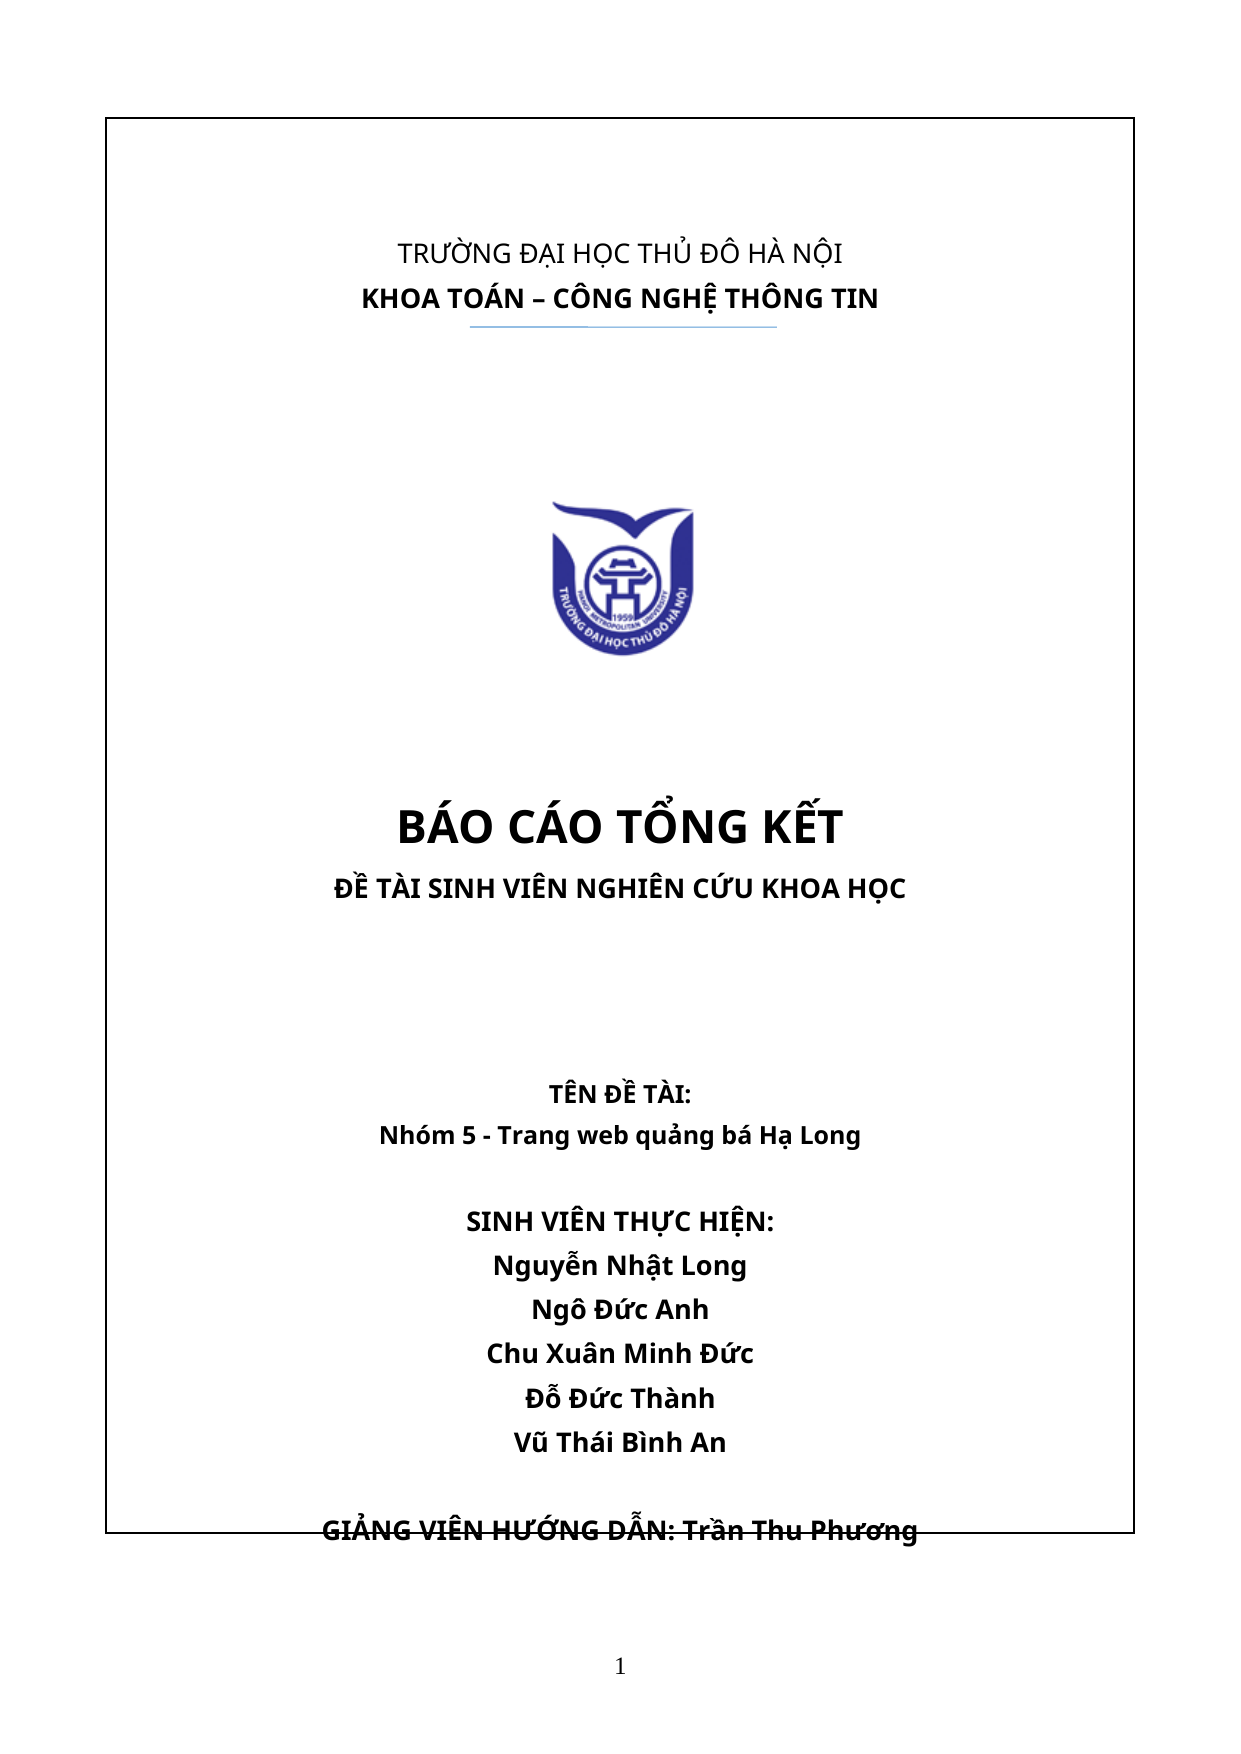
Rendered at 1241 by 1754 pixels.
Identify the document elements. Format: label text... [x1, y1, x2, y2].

text Chu Xuân Minh Đức [150, 1335, 1090, 1372]
text ĐỀ TÀI SINH VIÊN NGHIÊN CỨU KHOA HỌC [150, 869, 1090, 906]
text TÊN ĐỀ TÀI: [150, 1077, 1090, 1111]
text GIẢNG VIÊN HƯỚNG DẪN: Trần Thu Phương [150, 1534, 1090, 1548]
text Vũ Thái Bình An [150, 1423, 1090, 1460]
text BÁO CÁO TỔNG KẾT [150, 794, 1090, 857]
text GIẢNG VIÊN HƯỚNG DẪN: Trần Thu Phương [150, 1512, 1090, 1532]
text Nguyễn Nhật Long [150, 1247, 1090, 1283]
text Đỗ Đức Thành [150, 1379, 1090, 1416]
text SINH VIÊN THỰC HIỆN: [150, 1202, 1090, 1239]
text Ngô Đức Anh [150, 1291, 1090, 1328]
text KHOA TOÁN – CÔNG NGHỆ THÔNG TIN [150, 279, 1090, 316]
picture [525, 500, 715, 657]
text Nhóm 5 - Trang web quảng bá Hạ Long [150, 1117, 1090, 1151]
text TRƯỜNG ĐẠI HỌC THỦ ĐÔ HÀ NỘI [150, 235, 1090, 272]
